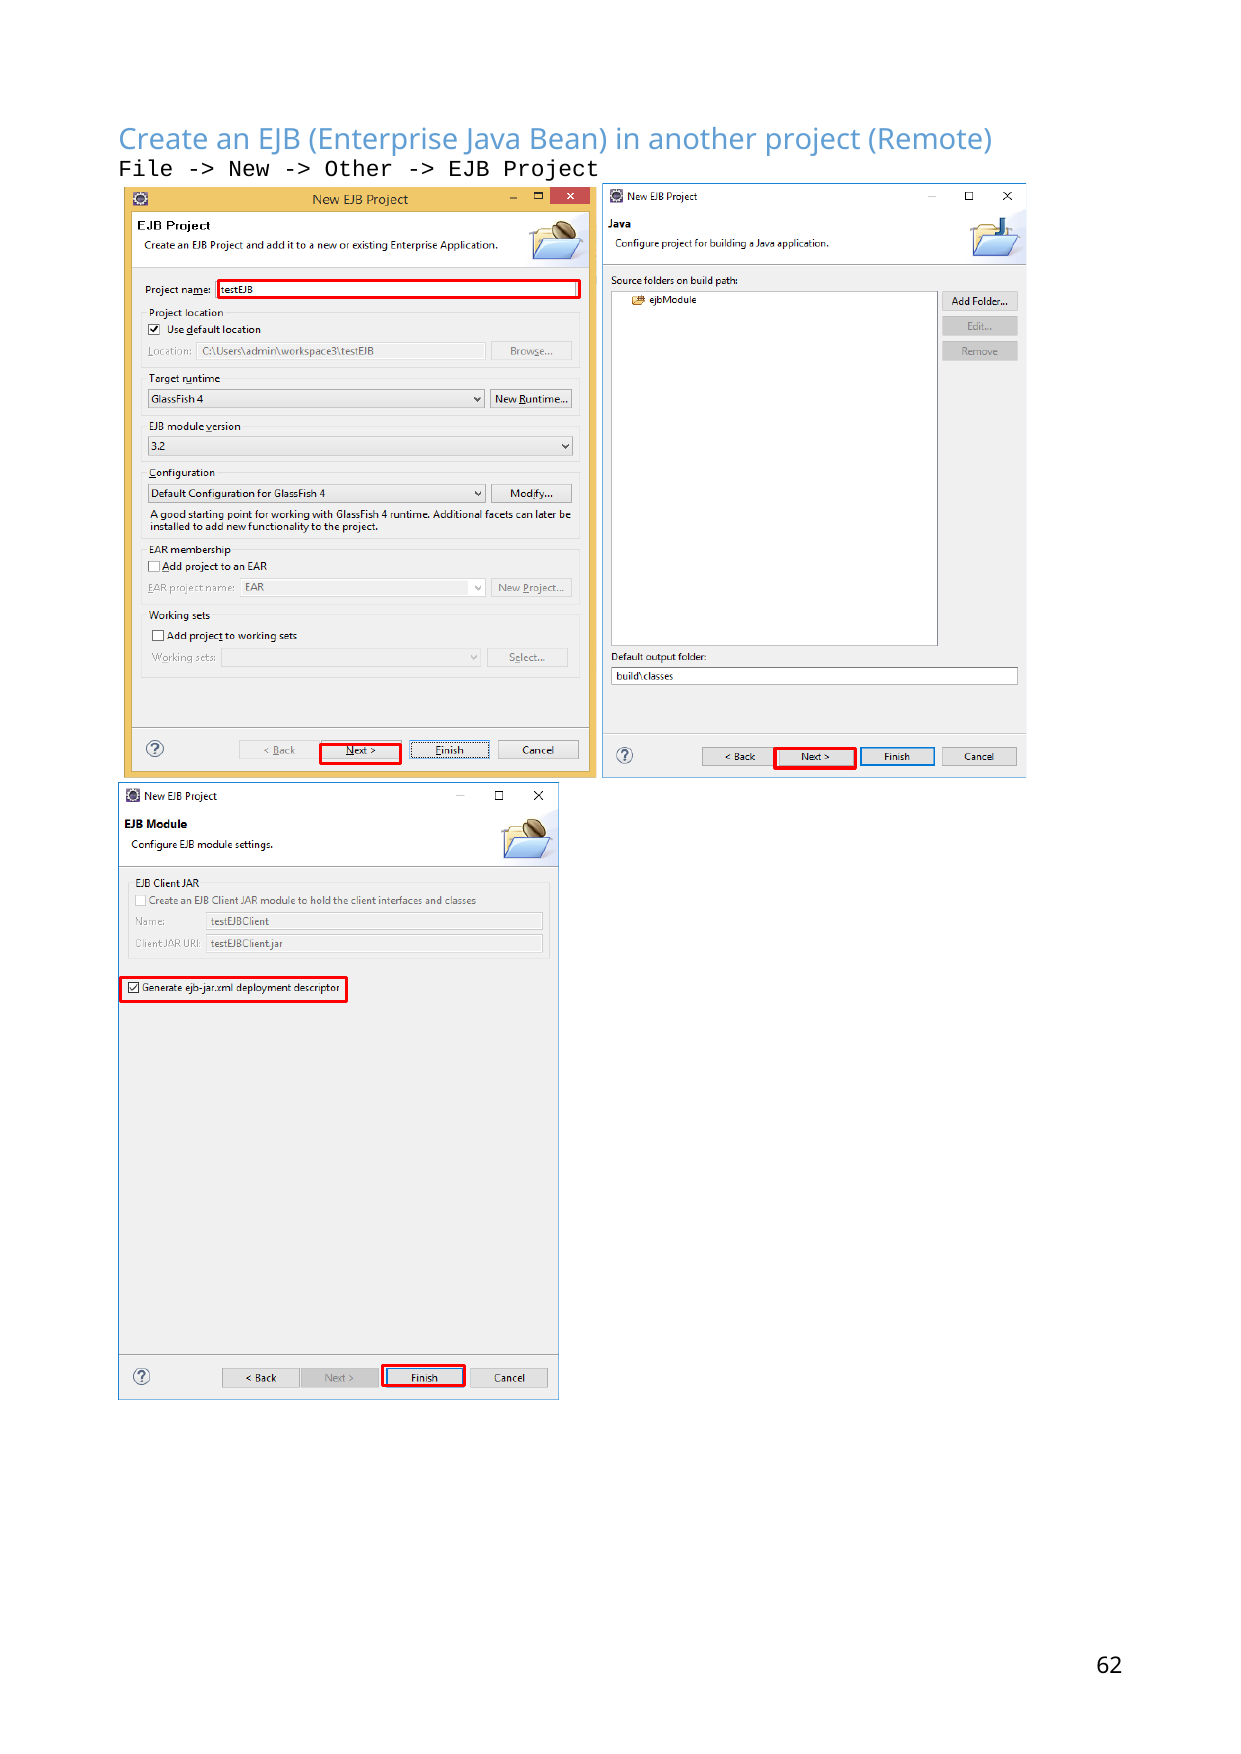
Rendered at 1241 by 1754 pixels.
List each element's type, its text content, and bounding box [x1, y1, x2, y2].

picture [124, 187, 597, 778]
picture [118, 782, 559, 1400]
text File -> New -> Other -> EJB Project [118, 158, 1122, 184]
picture [602, 183, 1027, 778]
subtitle Create an EJB (Enterprise Java Bean) in another project (Remote) [118, 118, 1122, 158]
